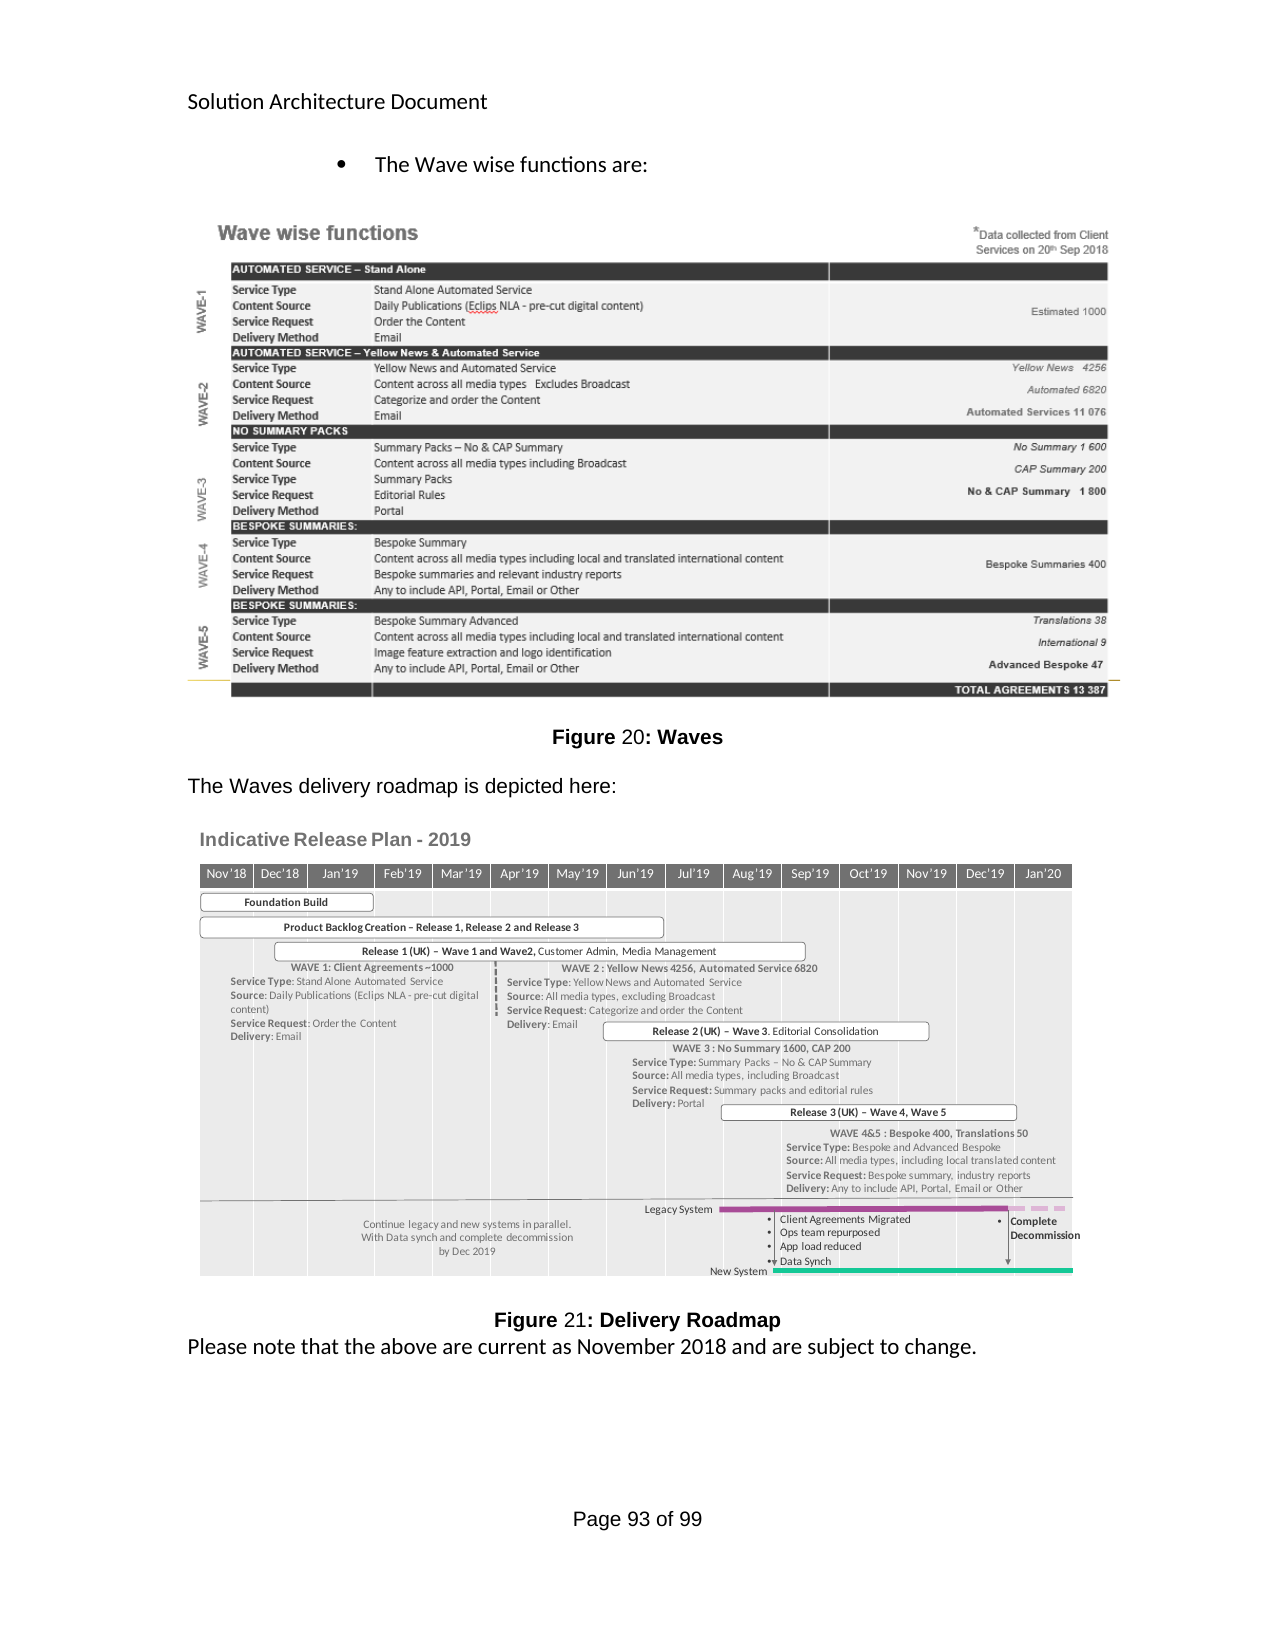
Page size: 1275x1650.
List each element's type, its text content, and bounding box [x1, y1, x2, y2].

text Figure 20: Waves [187, 724, 1087, 748]
picture [187, 203, 1121, 701]
list The Wave wise functions are: [337, 150, 1087, 178]
text Please note that the above are current as November 2018 and are subject to change. [187, 1332, 1087, 1360]
text Figure 21: Delivery Roadmap [187, 1308, 1087, 1332]
text The Waves delivery roadmap is depicted here: [187, 774, 1087, 798]
